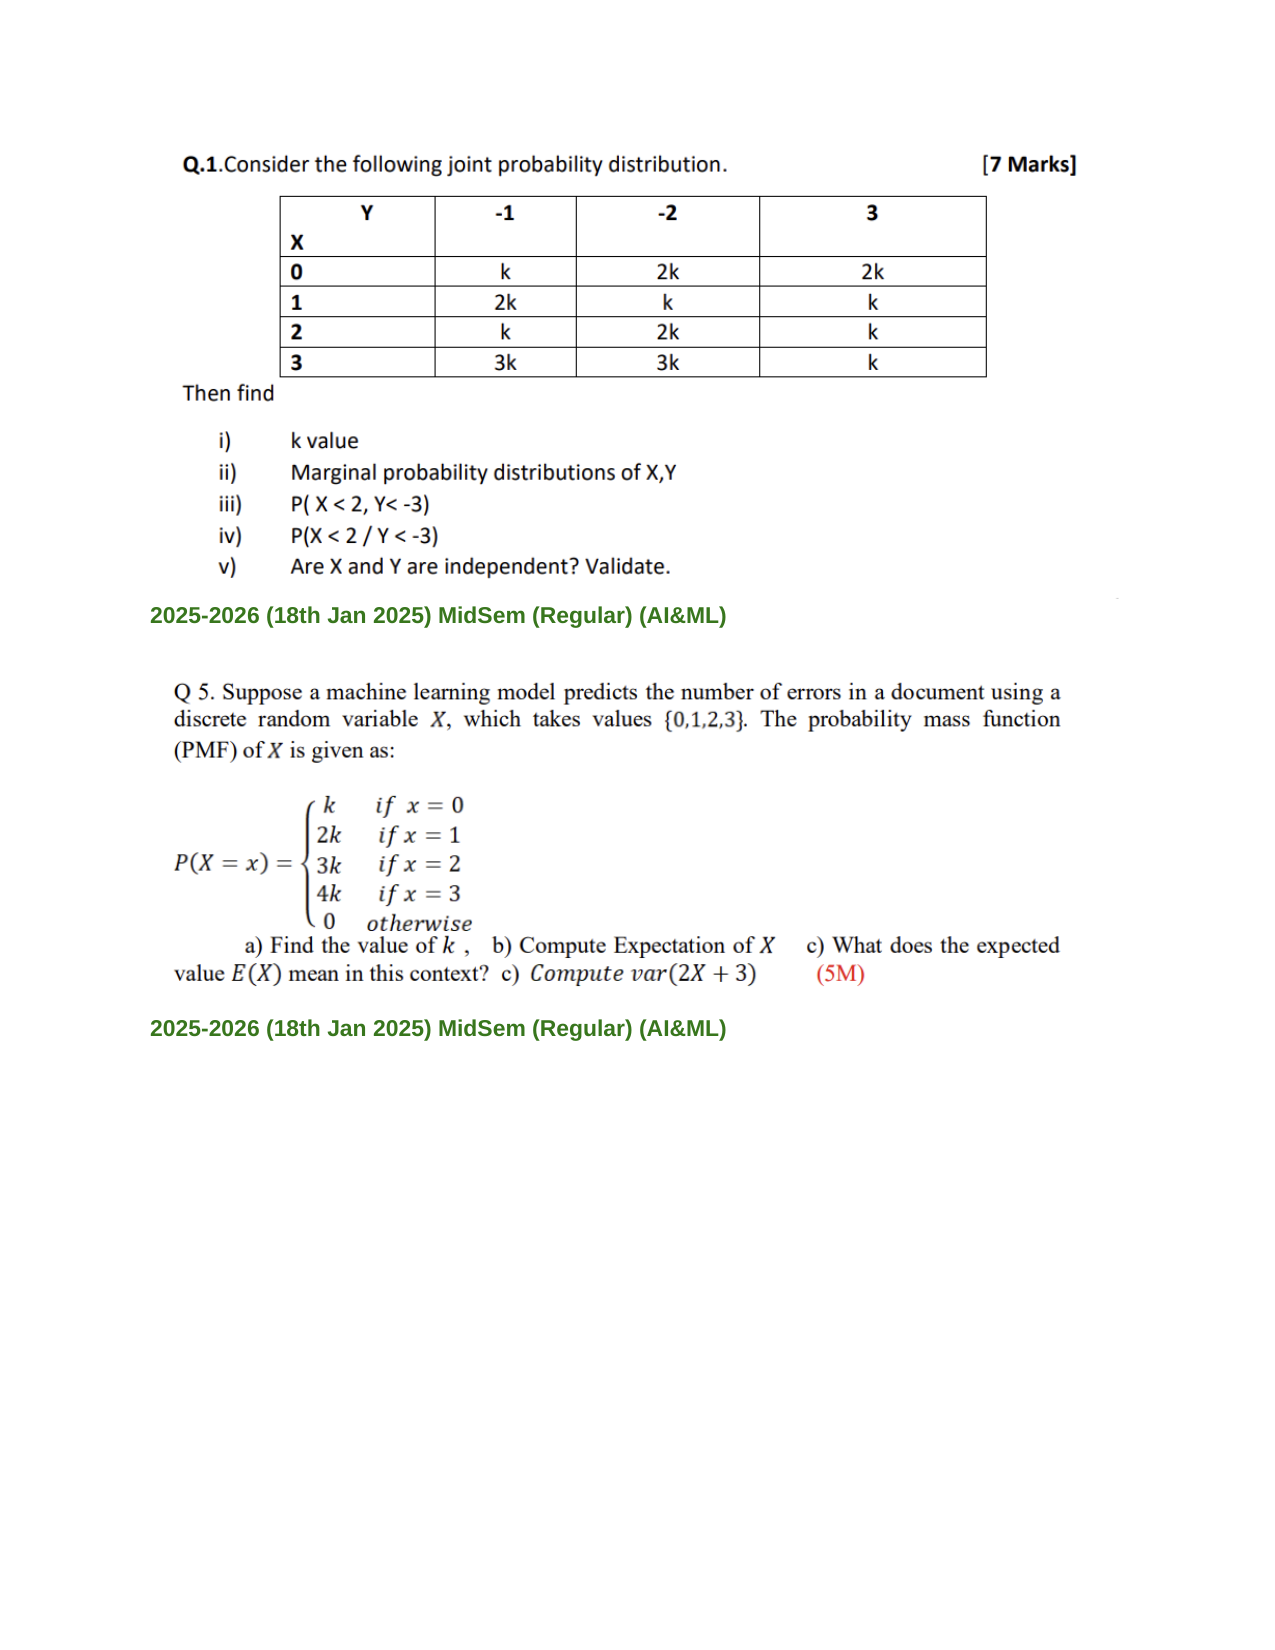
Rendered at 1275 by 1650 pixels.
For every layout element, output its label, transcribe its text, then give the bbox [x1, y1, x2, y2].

picture [150, 662, 1125, 1011]
picture [150, 150, 1125, 599]
text 2025-2026 (18th Jan 2025) MidSem (Regular) (AI&ML) [150, 602, 1125, 629]
text 2025-2026 (18th Jan 2025) MidSem (Regular) (AI&ML) [150, 1014, 1125, 1041]
